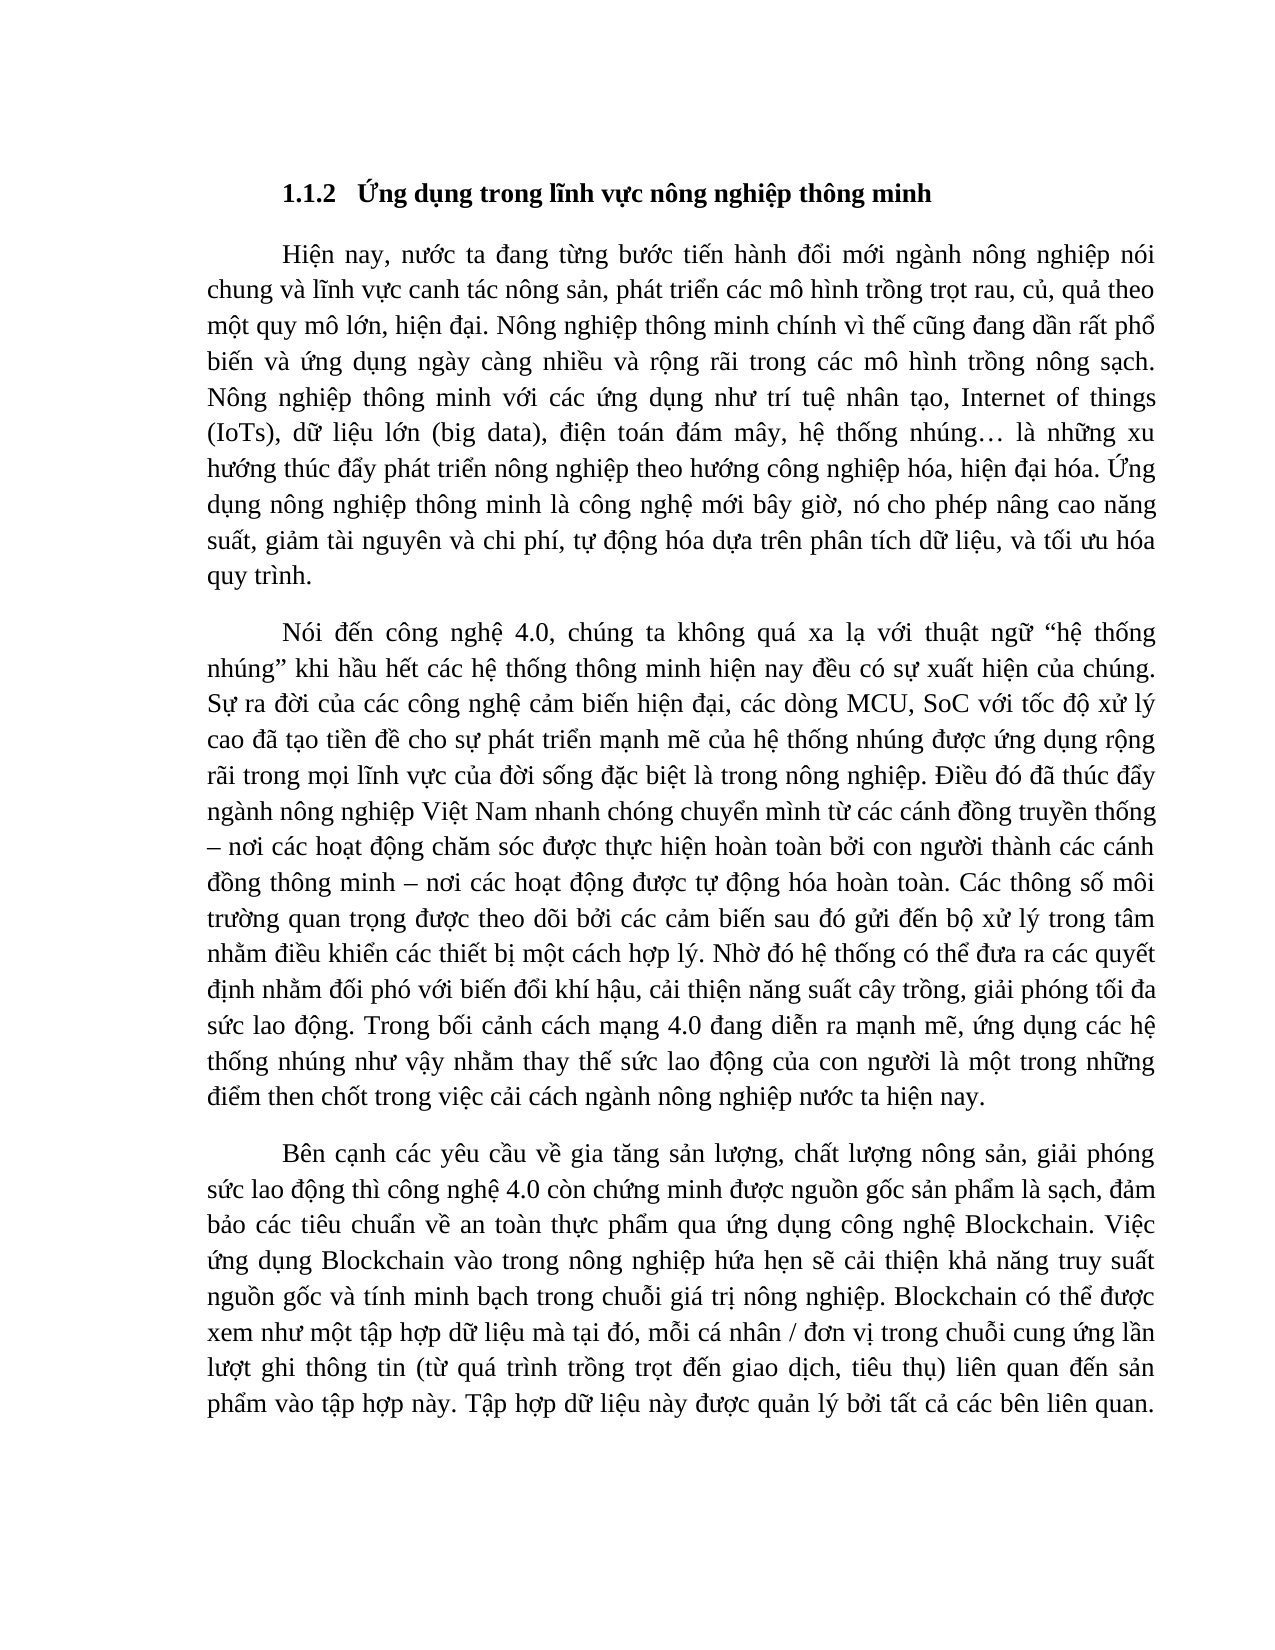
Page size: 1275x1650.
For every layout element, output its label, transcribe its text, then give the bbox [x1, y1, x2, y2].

subtitle Ứng dụng trong lĩnh vực nông nghiệp thông minh [282, 177, 1157, 208]
text Hiện nay, nước ta đang từng bước tiến hành đổi mới ngành nông nghiệp nói chung và lĩnh vực canh tác nông sản, phát triển các mô hình trồng trọt rau, củ, quả theo một quy mô lớn, hiện đại. Nông nghiệp thông minh chính vì thế cũng đang dần rất phổ biến và ứng dụng ngày càng nhiều và rộng rãi trong các mô hình trồng nông sạch. Nông nghiệp thông minh với các ứng dụng như trí tuệ nhân tạo, Internet of things (IoTs), dữ liệu lớn (big data), điện toán đám mây, hệ thống nhúng… là những xu hướng thúc đẩy phát triển nông nghiệp theo hướng công nghiệp hóa, hiện đại hóa. Ứng dụng nông nghiệp thông minh là công nghệ mới bây giờ, nó cho phép nâng cao năng suất, giảm tài nguyên và chi phí, tự động hóa dựa trên phân tích dữ liệu, và tối ưu hóa quy trình. [207, 238, 1157, 524]
text Nói đến công nghệ 4.0, chúng ta không quá xa lạ với thuật ngữ “hệ thống nhúng” khi hầu hết các hệ thống thông minh hiện nay đều có sự xuất hiện của chúng. Sự ra đời của các công nghệ cảm biến hiện đại, các dòng MCU, SoC với tốc độ xử lý cao đã tạo tiền đề cho sự phát triển mạnh mẽ của hệ thống nhúng được ứng dụng rộng rãi trong mọi lĩnh vực của đời sống đặc biệt là trong nông nghiệp. Điều đó đã thúc đẩy ngành nông nghiệp Việt Nam nhanh chóng chuyển mình từ các cánh đồng truyền thống – nơi các hoạt động chăm sóc được thực hiện hoàn toàn bởi con người thành các cánh đồng thông minh – nơi các hoạt động được tự động hóa hoàn toàn. Các thông số môi trường quan trọng được theo dõi bởi các cảm biến sau đó gửi đến bộ xử lý trong tâm nhằm điều khiển các thiết bị một cách hợp lý. Nhờ đó hệ thống có thể đưa ra các quyết định nhằm đối phó với biến đổi khí hậu, cải thiện năng suất cây trồng, giải phóng tối đa sức lao động. Trong bối cảnh cách mạng 4.0 đang diễn ra mạnh mẽ, ứng dụng các hệ thống nhúng như vậy nhằm thay thế sức lao động của con người là một trong những điểm then chốt trong việc cải cách ngành nông nghiệp nước ta hiện nay. [207, 616, 1157, 1112]
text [207, 1137, 1157, 1418]
